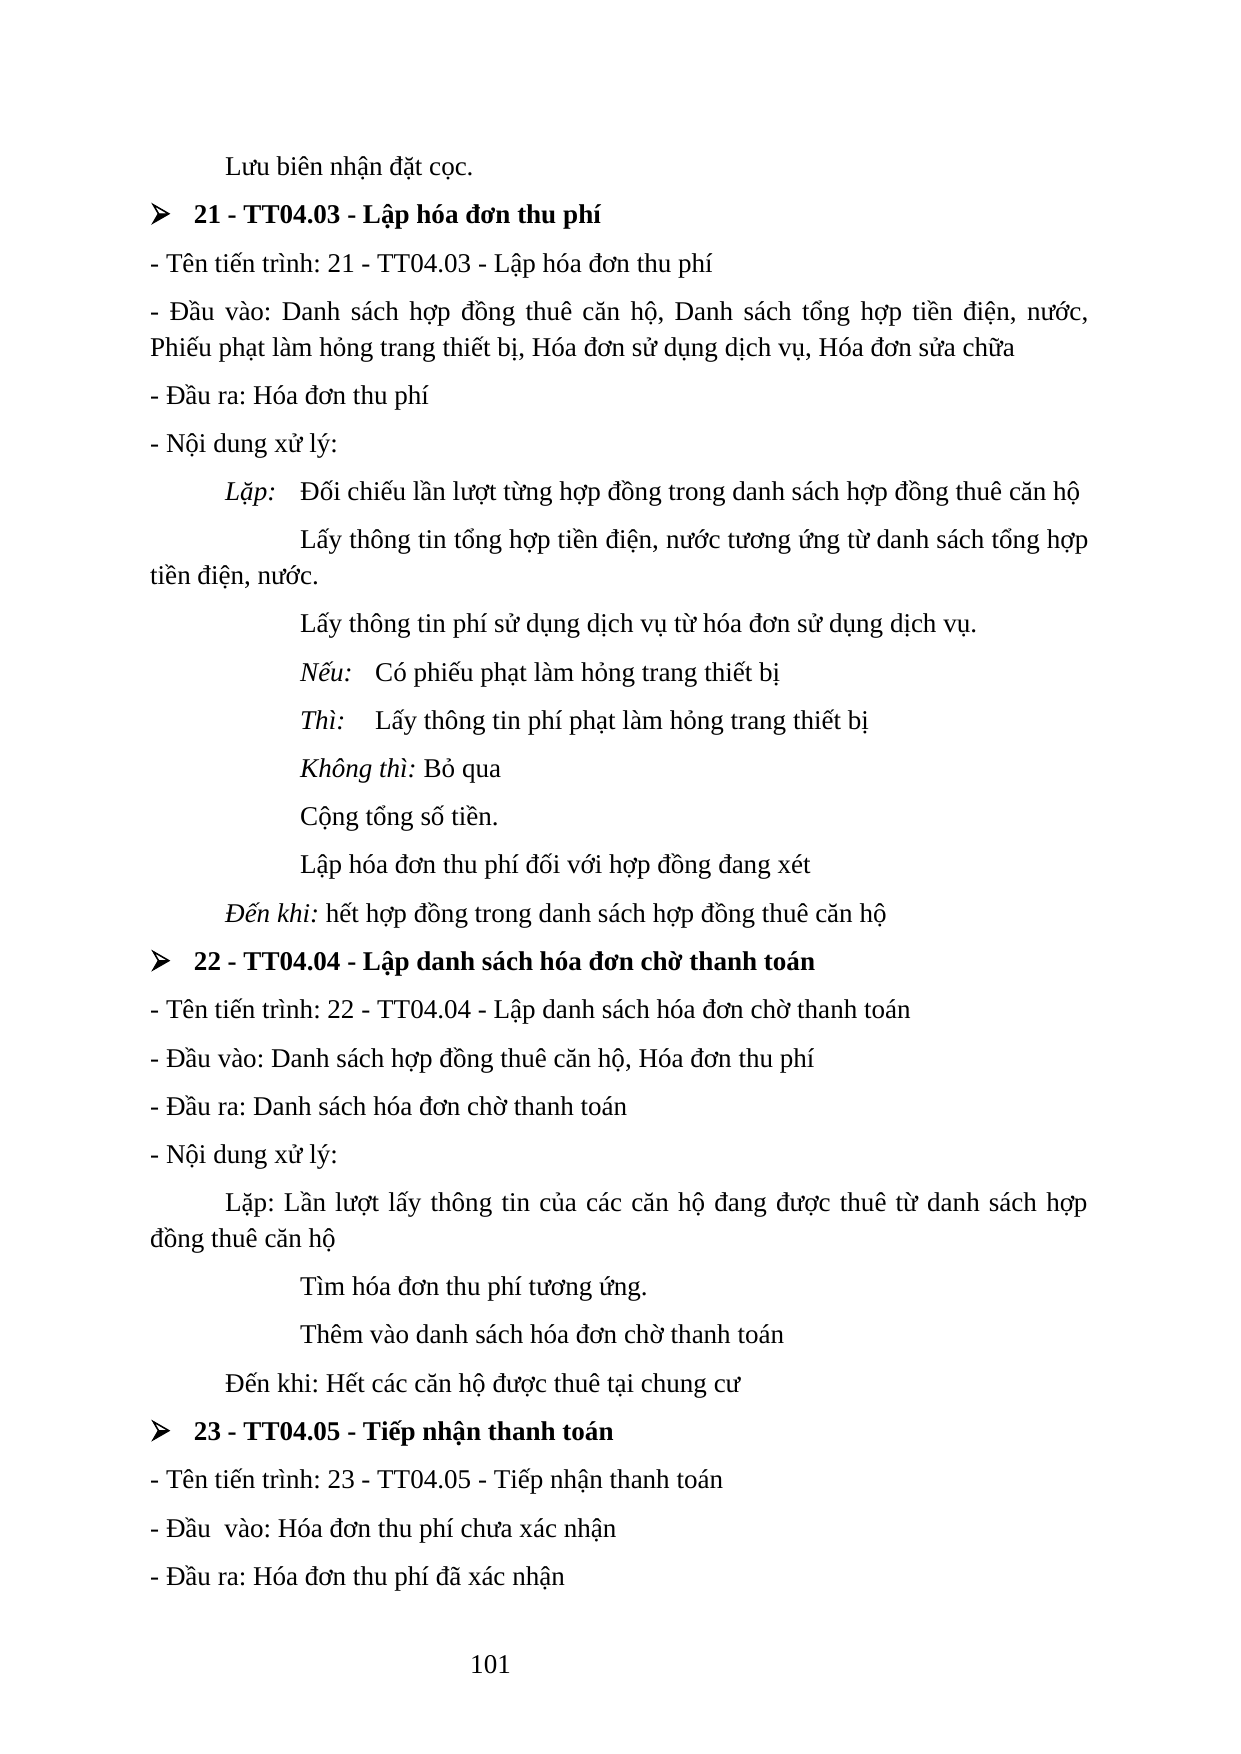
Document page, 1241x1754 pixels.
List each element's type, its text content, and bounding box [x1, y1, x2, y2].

text Đến khi: hết hợp đồng trong danh sách hợp đồng thuê căn hộ [150, 897, 1090, 928]
text Không thì: Bỏ qua [150, 752, 1090, 783]
text - Nội dung xử lý: [150, 427, 1090, 458]
text Lặp: Lần lượt lấy thông tin của các căn hộ đang được thuê từ danh sách hợp đồng thuê căn hộ [150, 1186, 1090, 1253]
text - Tên tiến trình: 23 - TT04.05 - Tiếp nhận thanh toán [150, 1463, 1090, 1495]
text Lấy thông tin phí sử dụng dịch vụ từ hóa đơn sử dụng dịch vụ. [150, 607, 1090, 639]
text Lấy thông tin tổng hợp tiền điện, nước tương ứng từ danh sách tổng hợp tiền điện, nước. [150, 523, 1090, 590]
text - Đầu ra: Danh sách hóa đơn chờ thanh toán [150, 1090, 1090, 1121]
text - Tên tiến trình: 21 - TT04.03 - Lập hóa đơn thu phí [150, 247, 1090, 278]
text Lập hóa đơn thu phí đối với hợp đồng đang xét [150, 849, 1090, 880]
text Lặp: Đối chiếu lần lượt từng hợp đồng trong danh sách hợp đồng thuê căn hộ [150, 475, 1090, 506]
text - Nội dung xử lý: [150, 1138, 1090, 1169]
text Đến khi: Hết các căn hộ được thuê tại chung cư [150, 1367, 1090, 1398]
text Nếu: Có phiếu phạt làm hỏng trang thiết bị [150, 656, 1090, 687]
text Cộng tổng số tiền. [150, 800, 1090, 832]
text - Đầu vào: Hóa đơn thu phí chưa xác nhận [150, 1512, 1090, 1543]
text Tìm hóa đơn thu phí tương ứng. [150, 1270, 1090, 1302]
text Lưu biên nhận đặt cọc. [150, 150, 1090, 181]
text - Đầu ra: Hóa đơn thu phí đã xác nhận [150, 1560, 1090, 1591]
list 21 - TT04.03 - Lập hóa đơn thu phí [150, 198, 1090, 229]
list 22 - TT04.04 - Lập danh sách hóa đơn chờ thanh toán [150, 945, 1090, 976]
list 23 - TT04.05 - Tiếp nhận thanh toán [150, 1415, 1090, 1446]
text - Đầu vào: Danh sách hợp đồng thuê căn hộ, Danh sách tổng hợp tiền điện, nước, Phiếu phạt làm hỏng trang thiết bị, Hóa đơn sử dụng dịch vụ, Hóa đơn sửa chữa [150, 295, 1090, 362]
text - Đầu ra: Hóa đơn thu phí [150, 379, 1090, 410]
text - Tên tiến trình: 22 - TT04.04 - Lập danh sách hóa đơn chờ thanh toán [150, 993, 1090, 1025]
text - Đầu vào: Danh sách hợp đồng thuê căn hộ, Hóa đơn thu phí [150, 1042, 1090, 1073]
text Thêm vào danh sách hóa đơn chờ thanh toán [150, 1319, 1090, 1350]
text Thì: Lấy thông tin phí phạt làm hỏng trang thiết bị [150, 704, 1090, 735]
